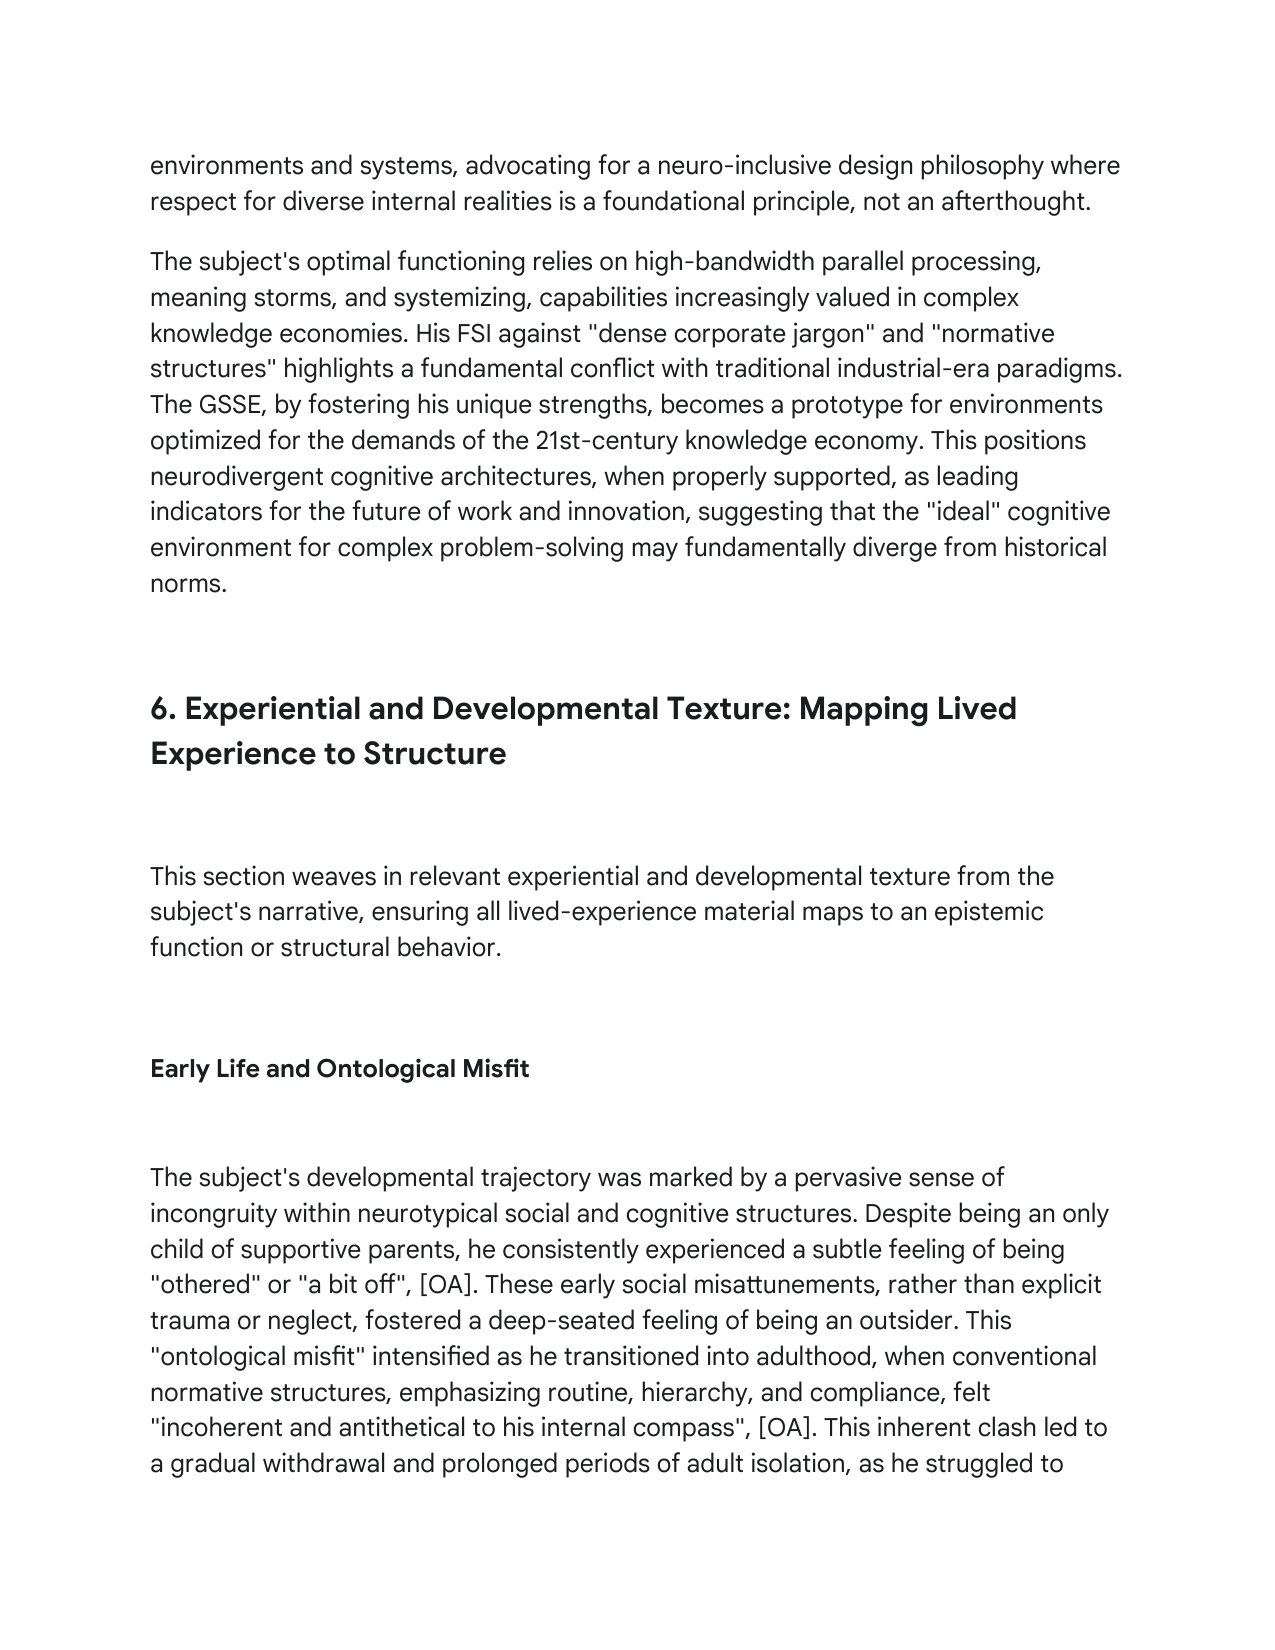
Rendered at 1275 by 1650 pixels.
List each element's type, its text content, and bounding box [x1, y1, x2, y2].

text The subject's optimal functioning relies on high-bandwidth parallel processing, meaning storms, and systemizing, capabilities increasingly valued in complex knowledge economies. His FSI against "dense corporate jargon" and "normative structures" highlights a fundamental conflict with traditional industrial-era paradigms. The GSSE, by fostering his unique strengths, becomes a prototype for environments optimized for the demands of the 21st-century knowledge economy. This positions neurodivergent cognitive architectures, when properly supported, as leading indicators for the future of work and innovation, suggesting that the "ideal" cognitive environment for complex problem-solving may fundamentally diverge from historical norms. [150, 246, 1125, 599]
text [150, 150, 1125, 217]
subtitle 6. Experiential and Developmental Texture: Mapping Lived Experience to Structure [150, 689, 1125, 773]
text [150, 1163, 1125, 1480]
text This section weaves in relevant experiential and developmental texture from the subject's narrative, ensuring all lived-experience material maps to an epistemic function or structural behavior. [150, 861, 1125, 963]
subtitle Early Life and Ontological Misfit [150, 1054, 1125, 1085]
